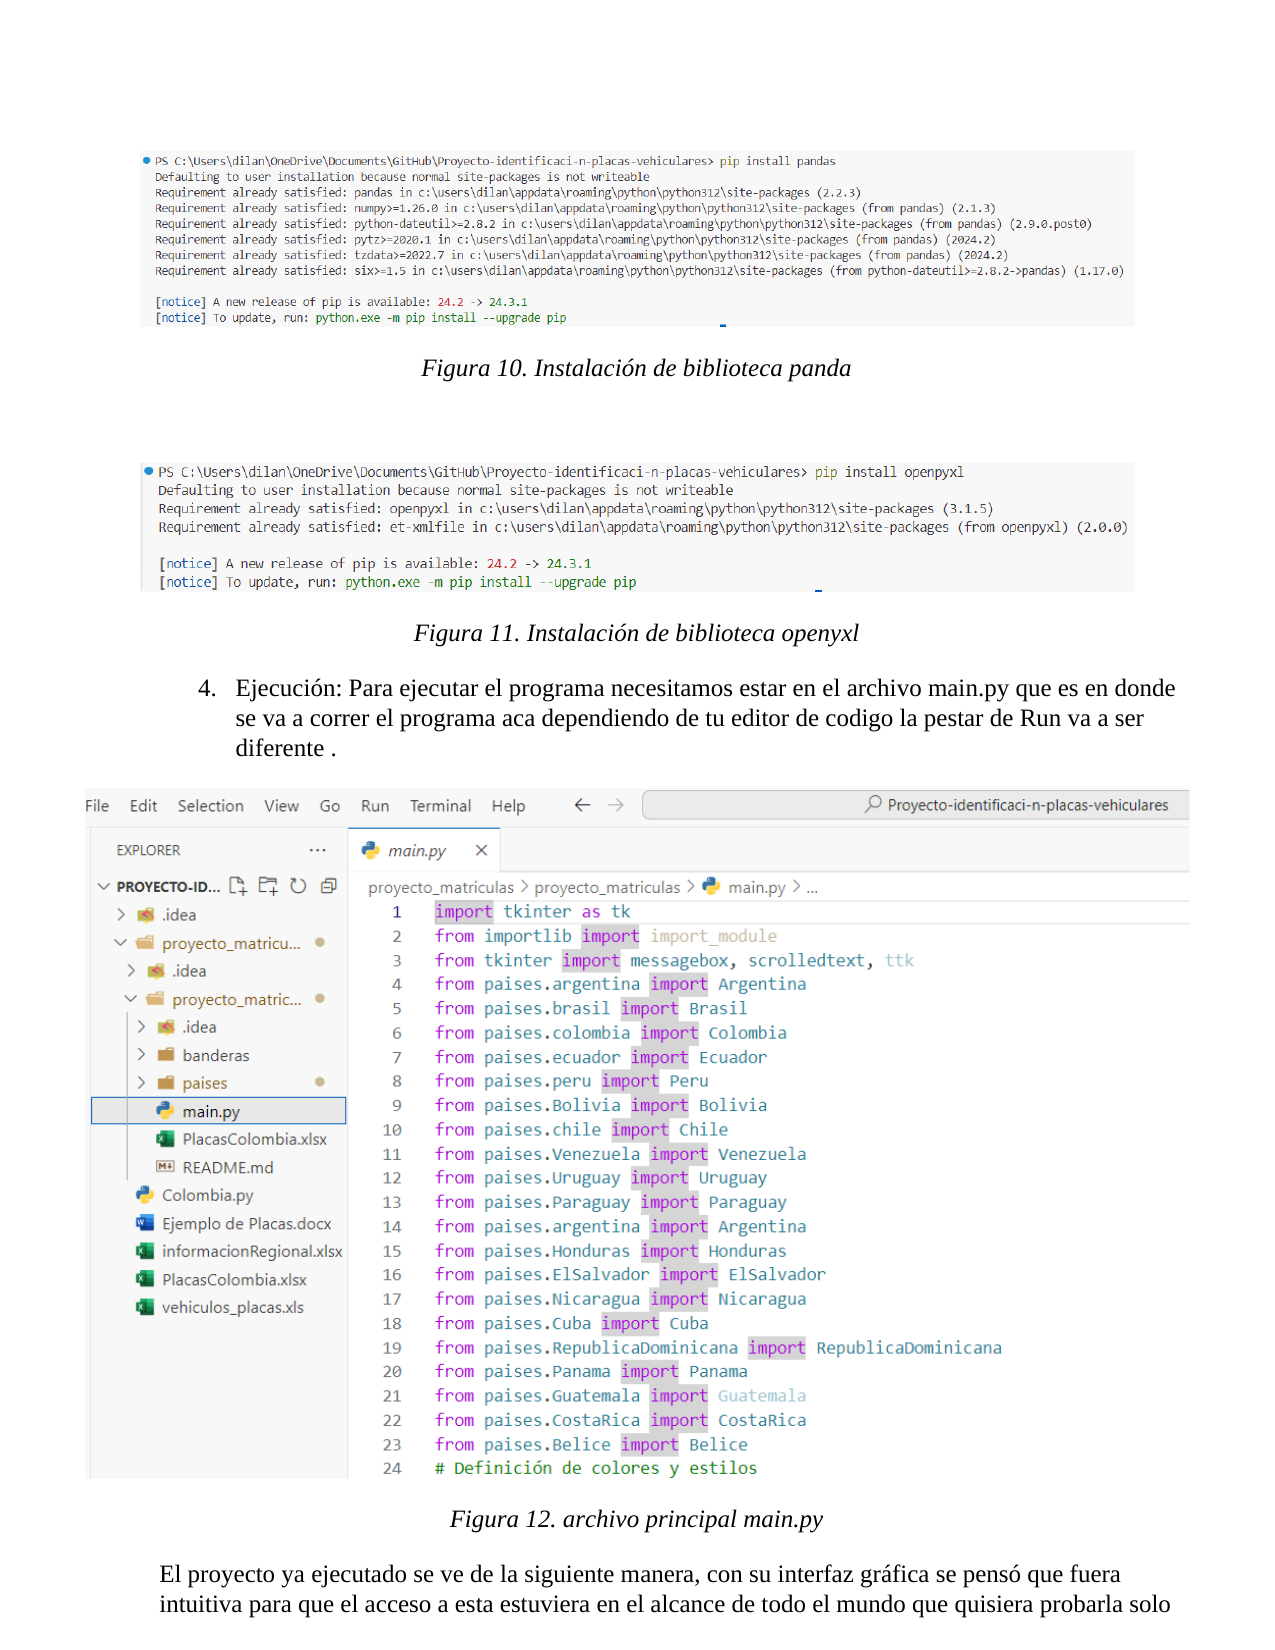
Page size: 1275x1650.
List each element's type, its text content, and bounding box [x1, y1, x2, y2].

text Figura 12. archivo principal main.py [85, 1504, 1189, 1533]
picture [139, 151, 1136, 327]
list Ejecución: Para ejecutar el programa necesitamos estar en el archivo main.py que es en donde se va a correr el programa aca dependiendo de tu editor de codigo la pestar de Run va a ser diferente . [198, 673, 1189, 762]
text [159, 1559, 1189, 1618]
picture [139, 463, 1136, 592]
picture [85, 788, 1190, 1479]
text Figura 11. Instalación de biblioteca openyxl [85, 618, 1189, 647]
text Figura 10. Instalación de biblioteca panda [85, 353, 1189, 382]
